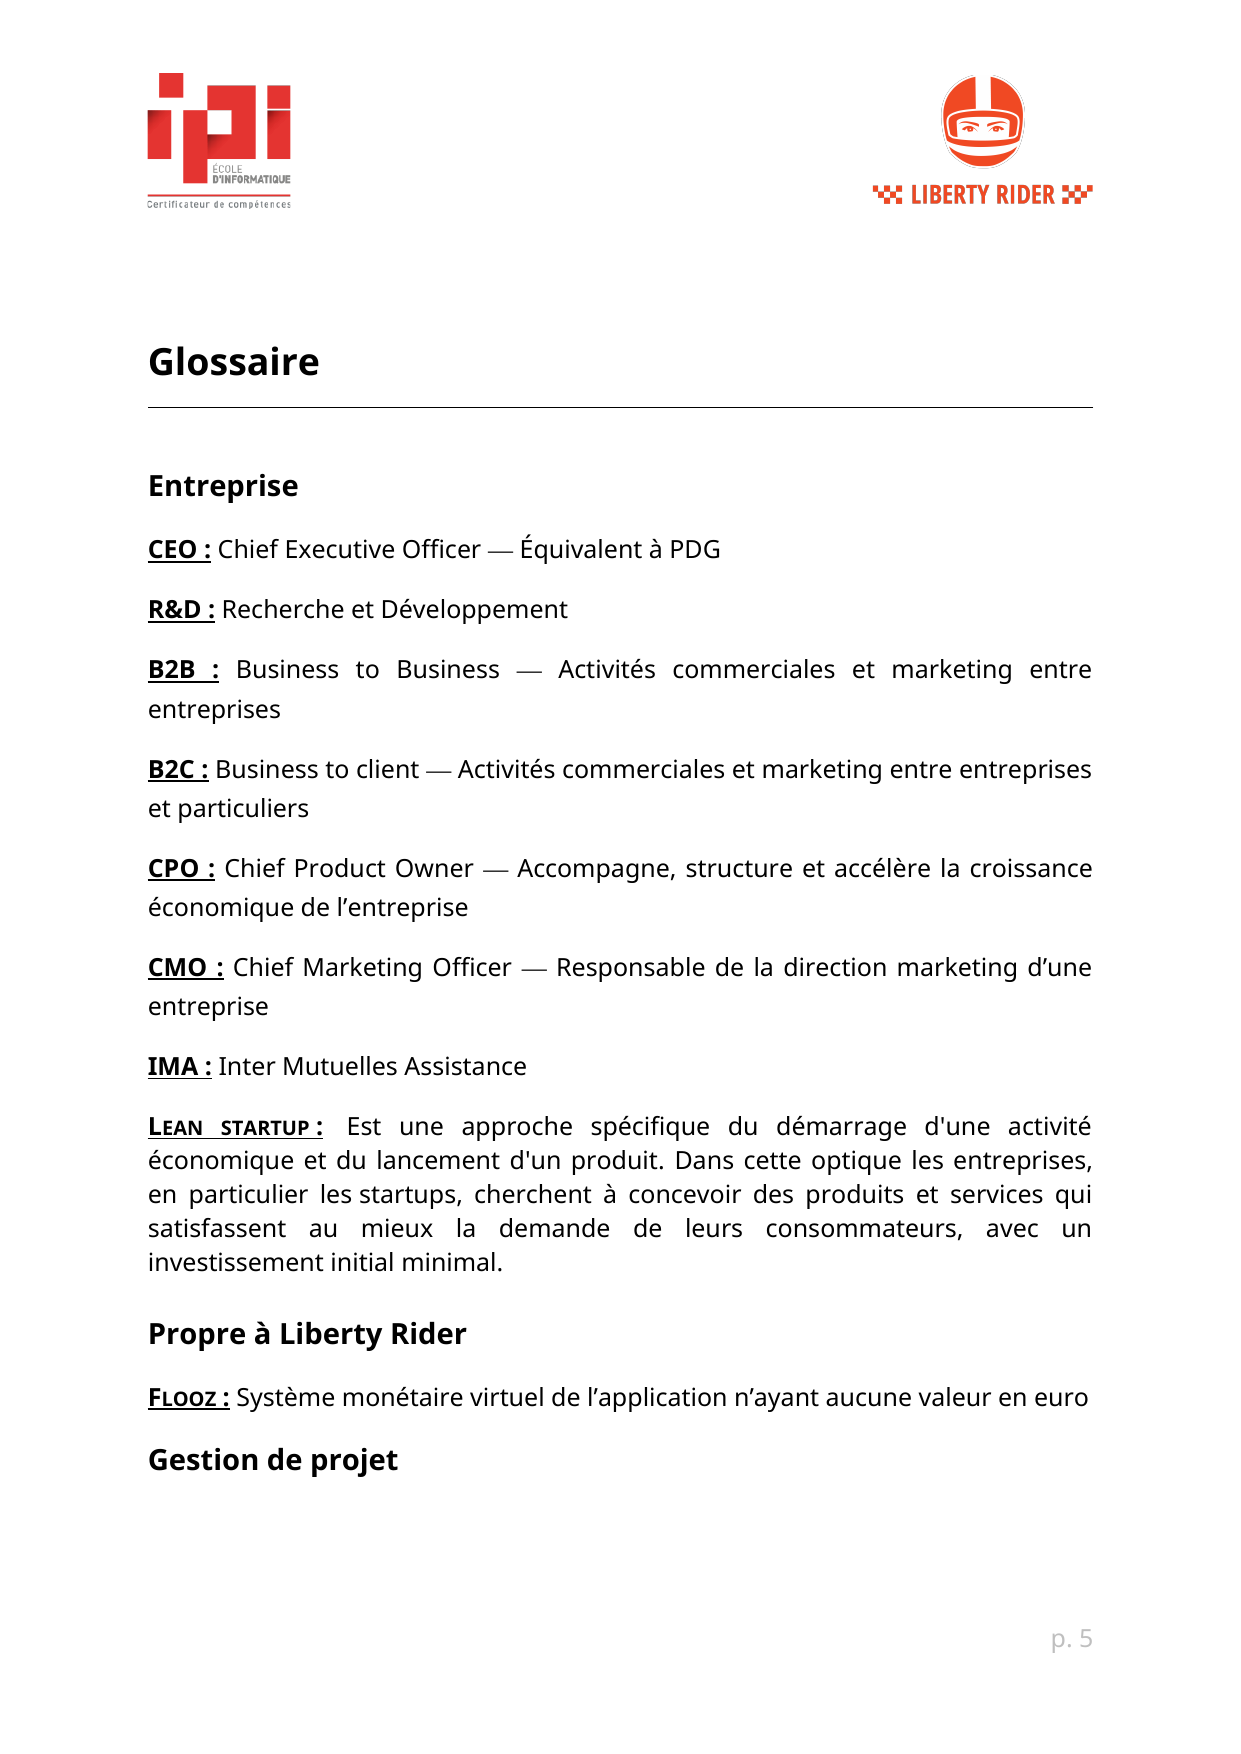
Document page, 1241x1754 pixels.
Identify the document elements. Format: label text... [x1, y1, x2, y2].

picture [872, 75, 1093, 209]
text CMO : Chief Marketing Officer ― Responsable de la direction marketing d’une entreprise [148, 950, 1093, 1023]
picture [147, 73, 291, 209]
text B2B : Business to Business ― Activités commerciales et marketing entre entreprises [148, 652, 1093, 725]
text B2C : Business to client ― Activités commerciales et marketing entre entreprises et particuliers [148, 751, 1093, 824]
text Gestion de projet [148, 1440, 1093, 1479]
text Entreprise [148, 466, 1093, 505]
text IMA : Inter Mutuelles Assistance [148, 1049, 1093, 1083]
text CPO : Chief Product Owner ― Accompagne, structure et accélère la croissance économique de l’entreprise [148, 851, 1093, 924]
text Flooz : Système monétaire virtuel de l’application n’ayant aucune valeur en euro [148, 1380, 1093, 1414]
text Lean startup : Est une approche spécifique du démarrage d'une activité économique et du lancement d'un produit. Dans cette optique les entreprises, en particulier les startups, cherchent à concevoir des produits et services qui satisfassent au mieux la demande de leurs consommateurs, avec un investissement initial minimal. [148, 1109, 1093, 1279]
text R&D : Recherche et Développement [148, 592, 1093, 626]
text CEO : Chief Executive Officer ― Équivalent à PDG [148, 532, 1093, 566]
text Propre à Liberty Rider [148, 1313, 1093, 1353]
text Glossaire [148, 335, 1093, 407]
